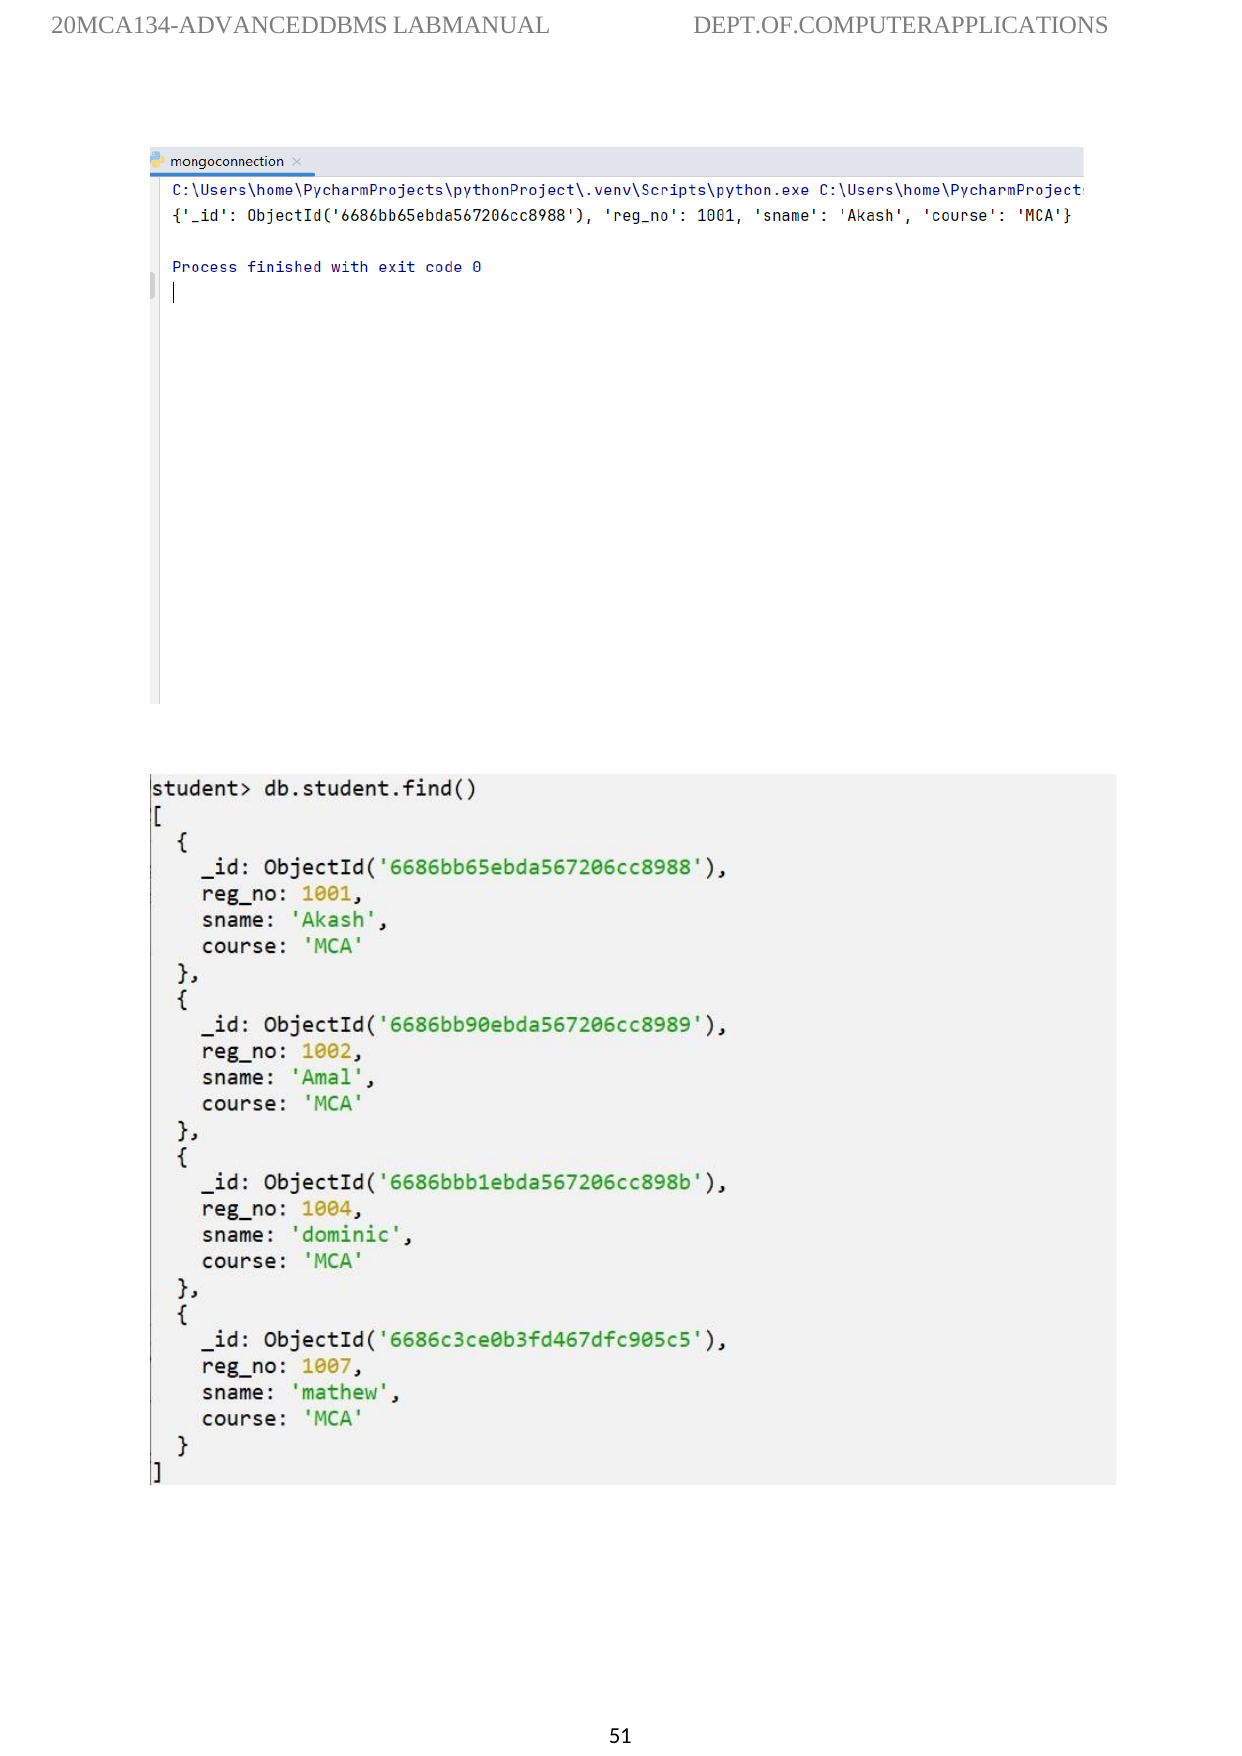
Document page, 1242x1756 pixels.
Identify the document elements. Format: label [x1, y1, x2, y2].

picture [150, 774, 1117, 1485]
picture [150, 147, 1084, 704]
